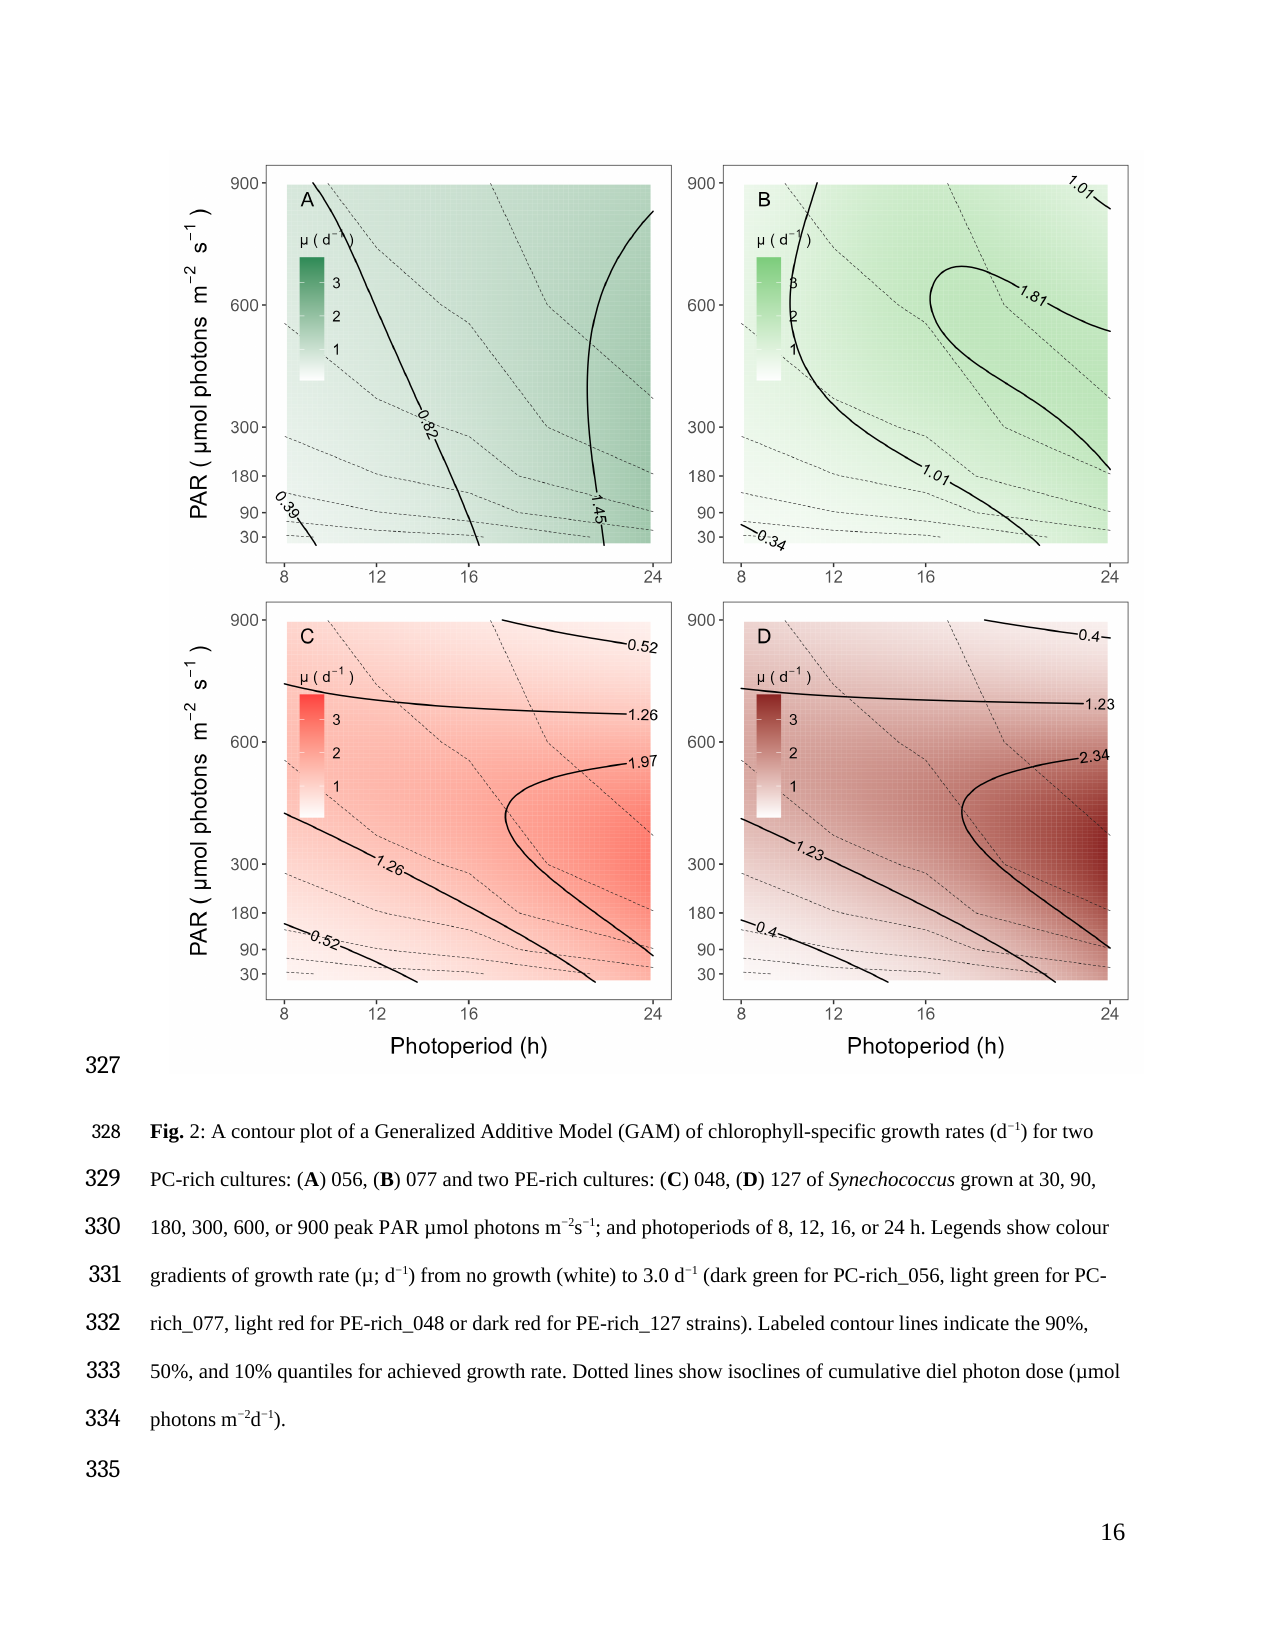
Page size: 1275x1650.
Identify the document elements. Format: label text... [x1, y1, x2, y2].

text Fig. 2: A contour plot of a Generalized Additive Model (GAM) of chlorophyll-specific growth rates (d−1) for two PC-rich cultures: (A) 056, (B) 077 and two PE-rich cultures: (C) 048, (D) 127 of Synechococcus grown at 30, 90, 180, 300, 600, or 900 peak PAR µmol photons m−2s−1; and photoperiods of 8, 12, 16, or 24 h. Legends show colour gradients of growth rate (µ; d−1) from no growth (white) to 3.0 d−1 (dark green for PC-rich_056, light green for PC-rich_077, light red for PE-rich_048 or dark red for PE-rich_127 strains). Labeled contour lines indicate the 90%, 50%, and 10% quantiles for achieved growth rate. Dotted lines show isoclines of cumulative diel photon dose (µmol photons m−2d−1). [150, 1118, 1125, 1431]
picture [168, 150, 1144, 1074]
